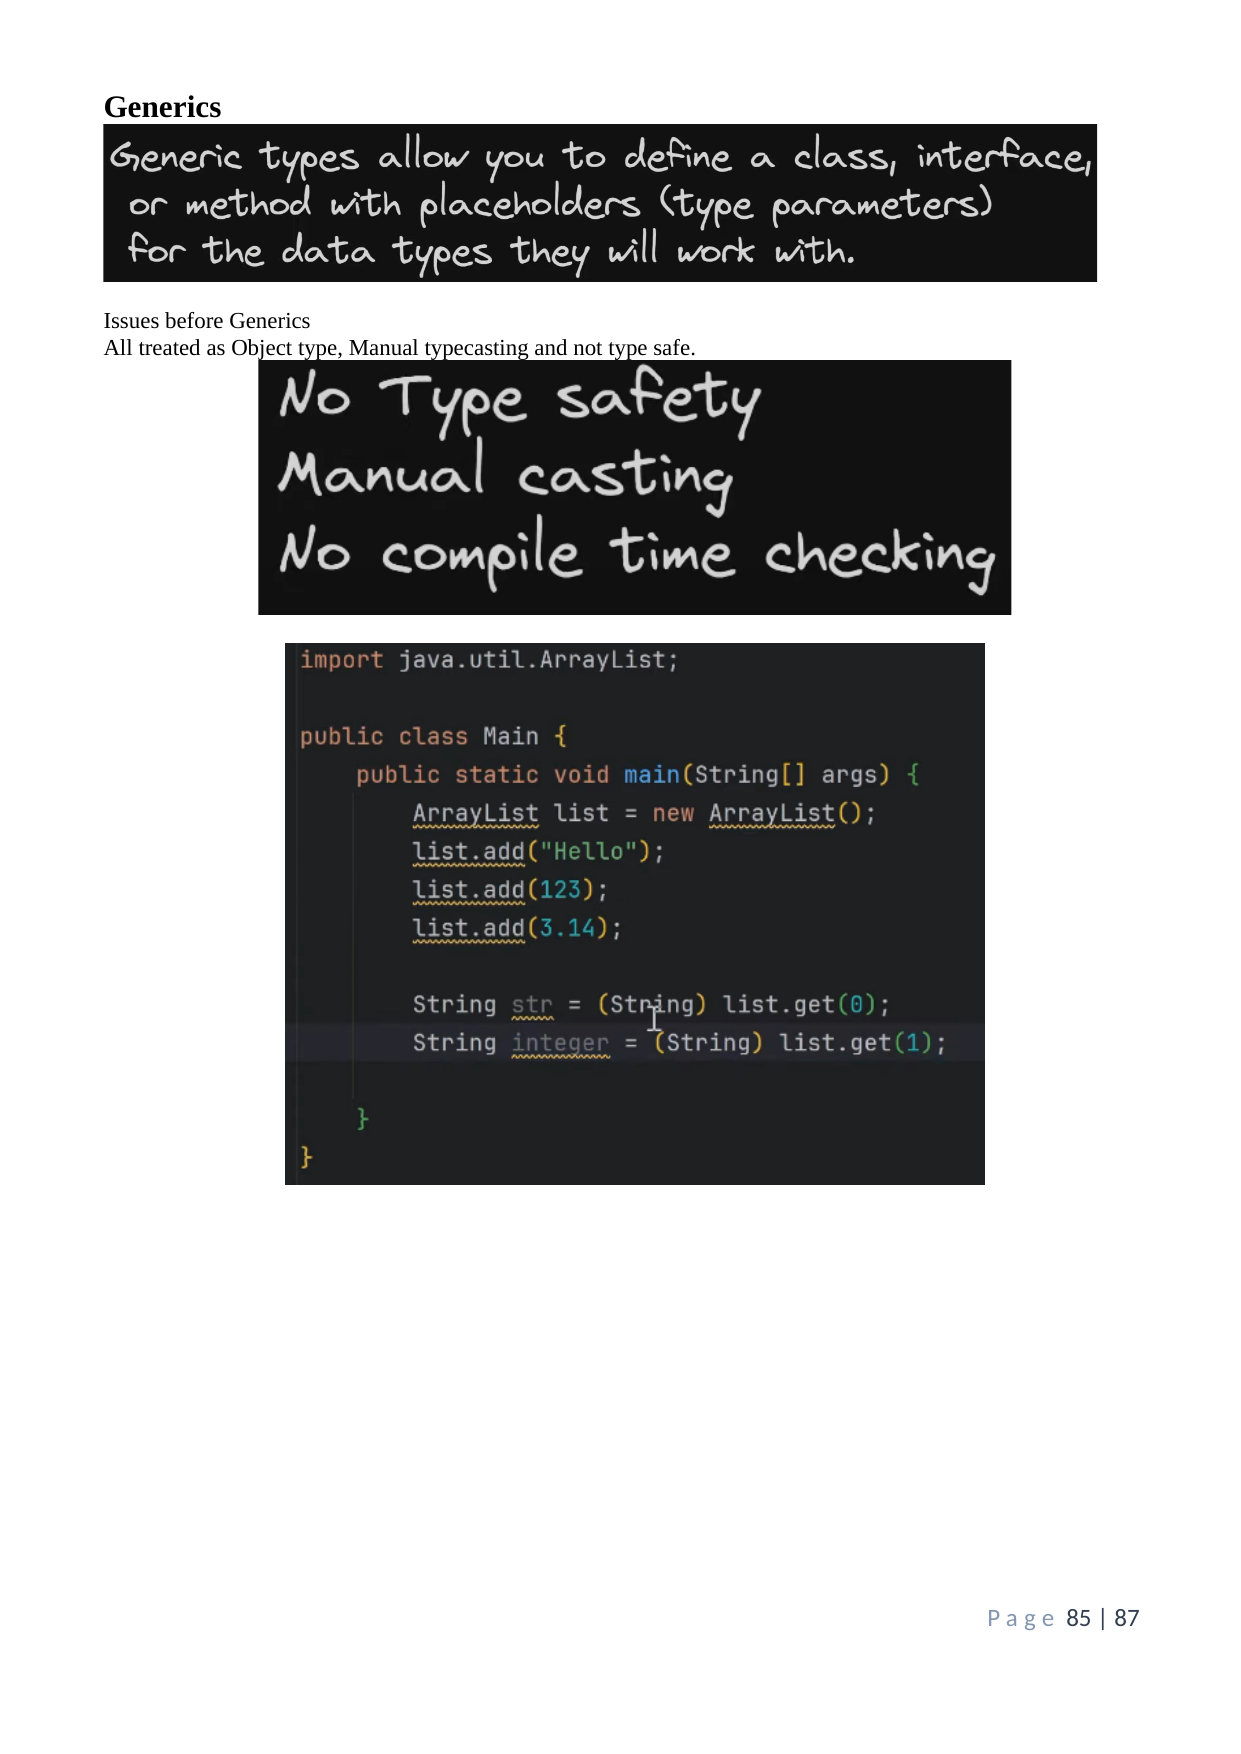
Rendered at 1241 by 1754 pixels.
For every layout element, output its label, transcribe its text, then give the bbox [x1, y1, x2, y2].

picture [258, 360, 1012, 615]
text Issues before Generics [103, 308, 1166, 334]
text All treated as Object type, Manual typecasting and not type safe. [103, 334, 1166, 360]
text Generics [103, 89, 1166, 124]
picture [285, 643, 985, 1185]
picture [103, 124, 1098, 282]
